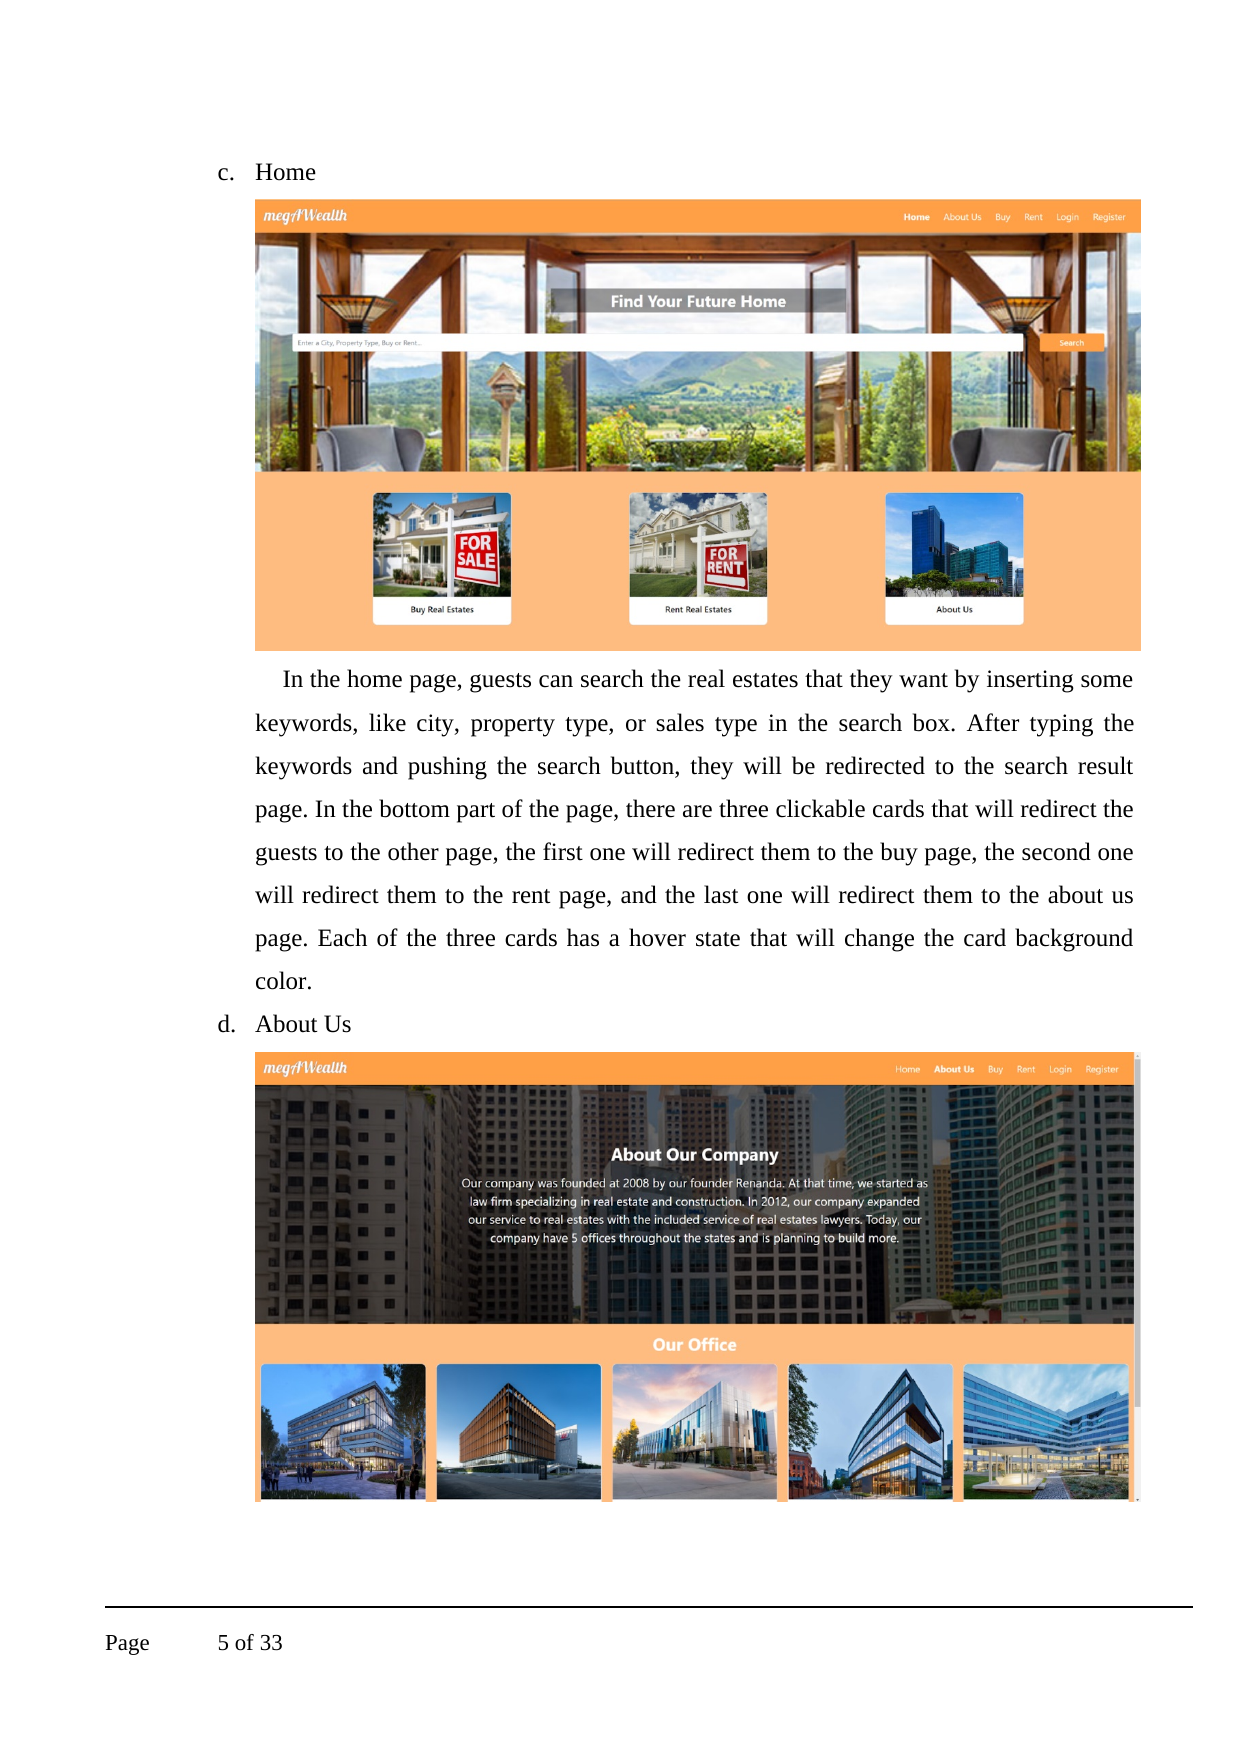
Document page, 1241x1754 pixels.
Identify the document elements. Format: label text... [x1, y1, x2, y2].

picture [255, 1052, 1141, 1502]
picture [255, 199, 1141, 651]
list About Us [217, 1009, 1135, 1038]
list In the home page, guests can search the real estates that they want by inserting some keywords, like city, property type, or sales type in the search box. After typing the keywords and pushing the search button, they will be redirected to the search result page. In the bottom part of the page, there are three clickable cards that will redirect the guests to the other page, the first one will redirect them to the buy page, the second one will redirect them to the rent page, and the last one will redirect them to the about us page. Each of the three cards has a hover state that will change the card background color. [255, 664, 1135, 995]
list Home [217, 157, 1135, 185]
